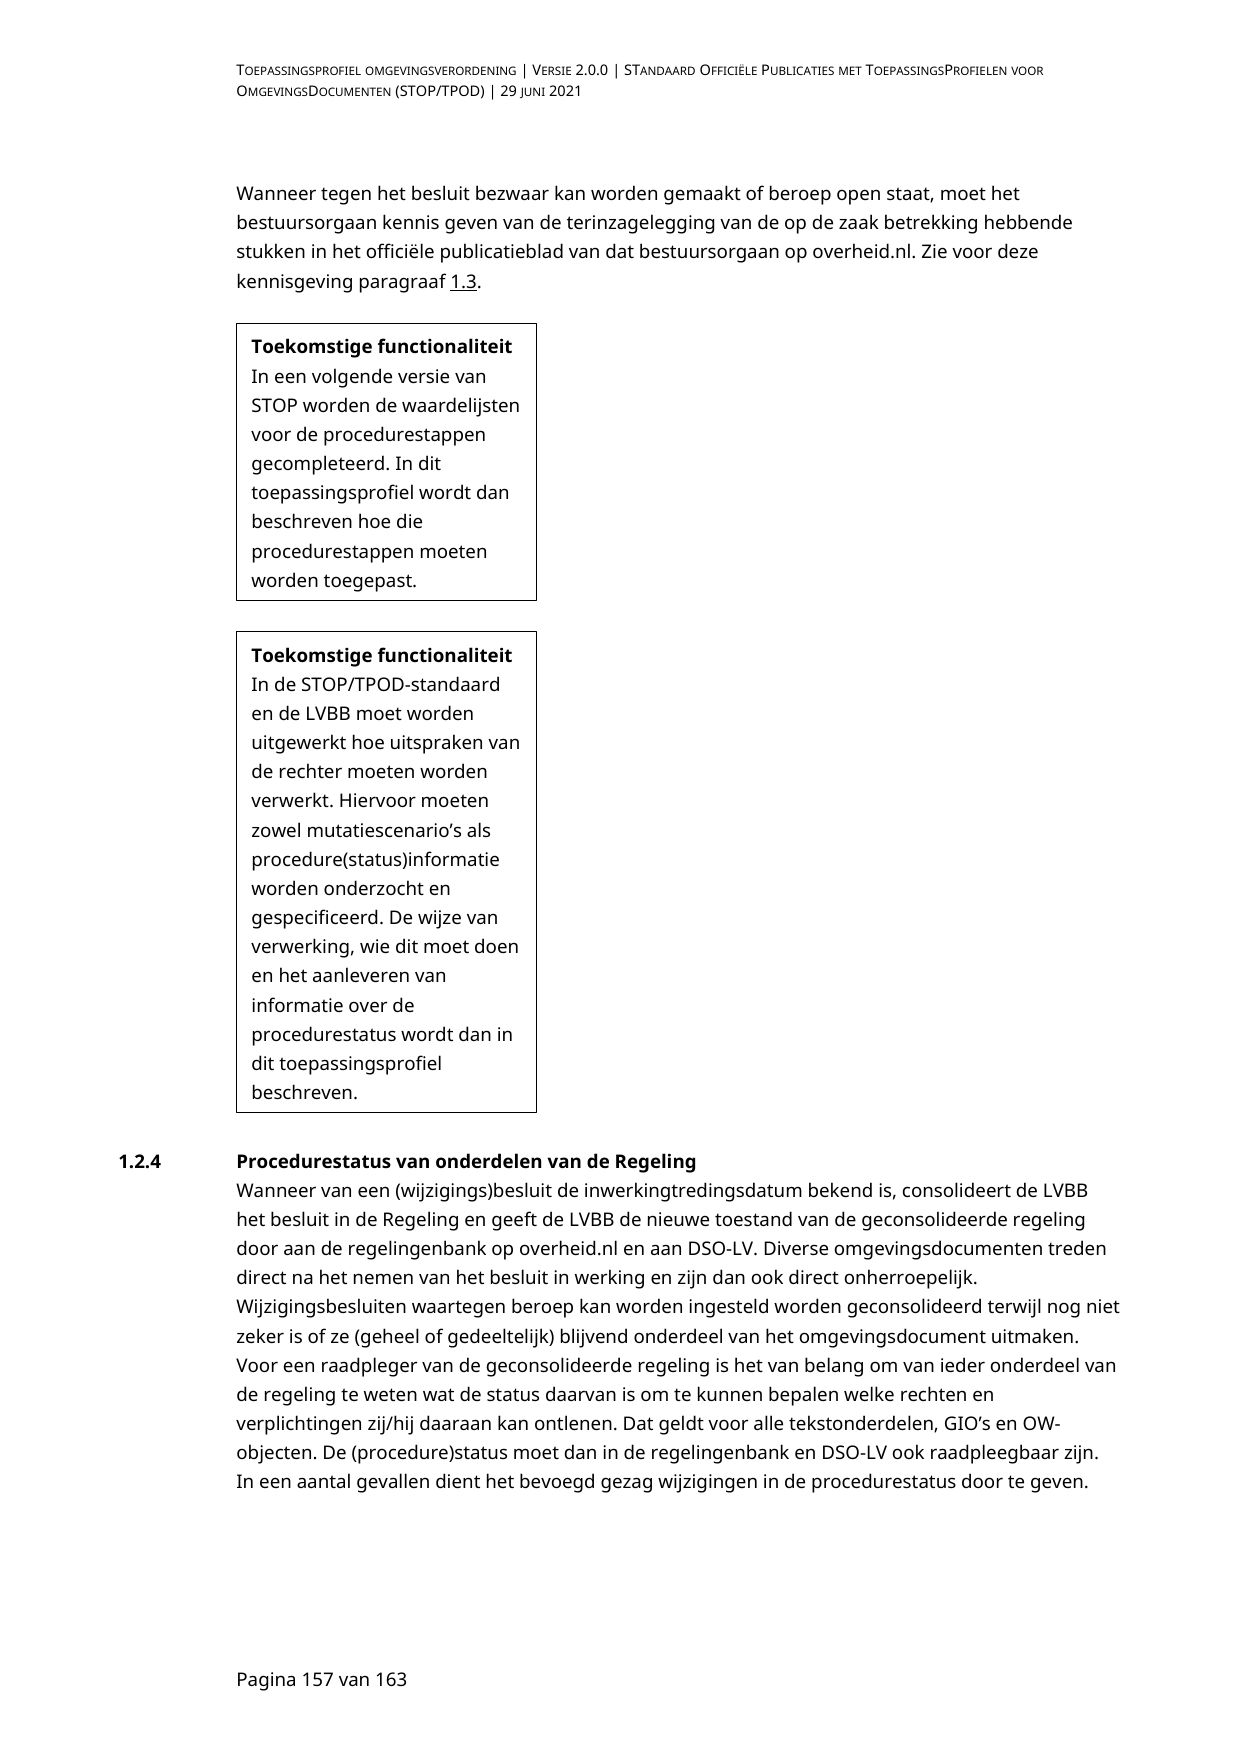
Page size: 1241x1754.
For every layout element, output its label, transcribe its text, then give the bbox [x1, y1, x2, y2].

text Wanneer van een (wijzigings)besluit de inwerkingtredingsdatum bekend is, consolideert de LVBB het besluit in de Regeling en geeft de LVBB de nieuwe toestand van de geconsolideerde regeling door aan de regelingenbank op overheid.nl en aan DSO-LV. Diverse omgevingsdocumenten treden direct na het nemen van het besluit in werking en zijn dan ook direct onherroepelijk. Wijzigingsbesluiten waartegen beroep kan worden ingesteld worden geconsolideerd terwijl nog niet zeker is of ze (geheel of gedeeltelijk) blijvend onderdeel van het omgevingsdocument uitmaken. Voor een raadpleger van de geconsolideerde regeling is het van belang om van ieder onderdeel van de regeling te weten wat de status daarvan is om te kunnen bepalen welke rechten en verplichtingen zij/hij daaraan kan ontlenen. Dat geldt voor alle tekstonderdelen, GIO’s en OW-objecten. De (procedure)status moet dan in de regelingenbank en DSO-LV ook raadpleegbaar zijn. In een aantal gevallen dient het bevoegd gezag wijzigingen in de procedurestatus door te geven. [236, 1174, 1122, 1495]
subtitle Procedurestatus van onderdelen van de Regeling [118, 1145, 1122, 1174]
text Wanneer tegen het besluit bezwaar kan worden gemaakt of beroep open staat, moet het bestuursorgaan kennis geven van de terinzagelegging van de op de zaak betrekking hebbende stukken in het officiële publicatieblad van dat bestuursorgaan op overheid.nl. Zie voor deze kennisgeving paragraaf 9.3. [236, 177, 1122, 294]
